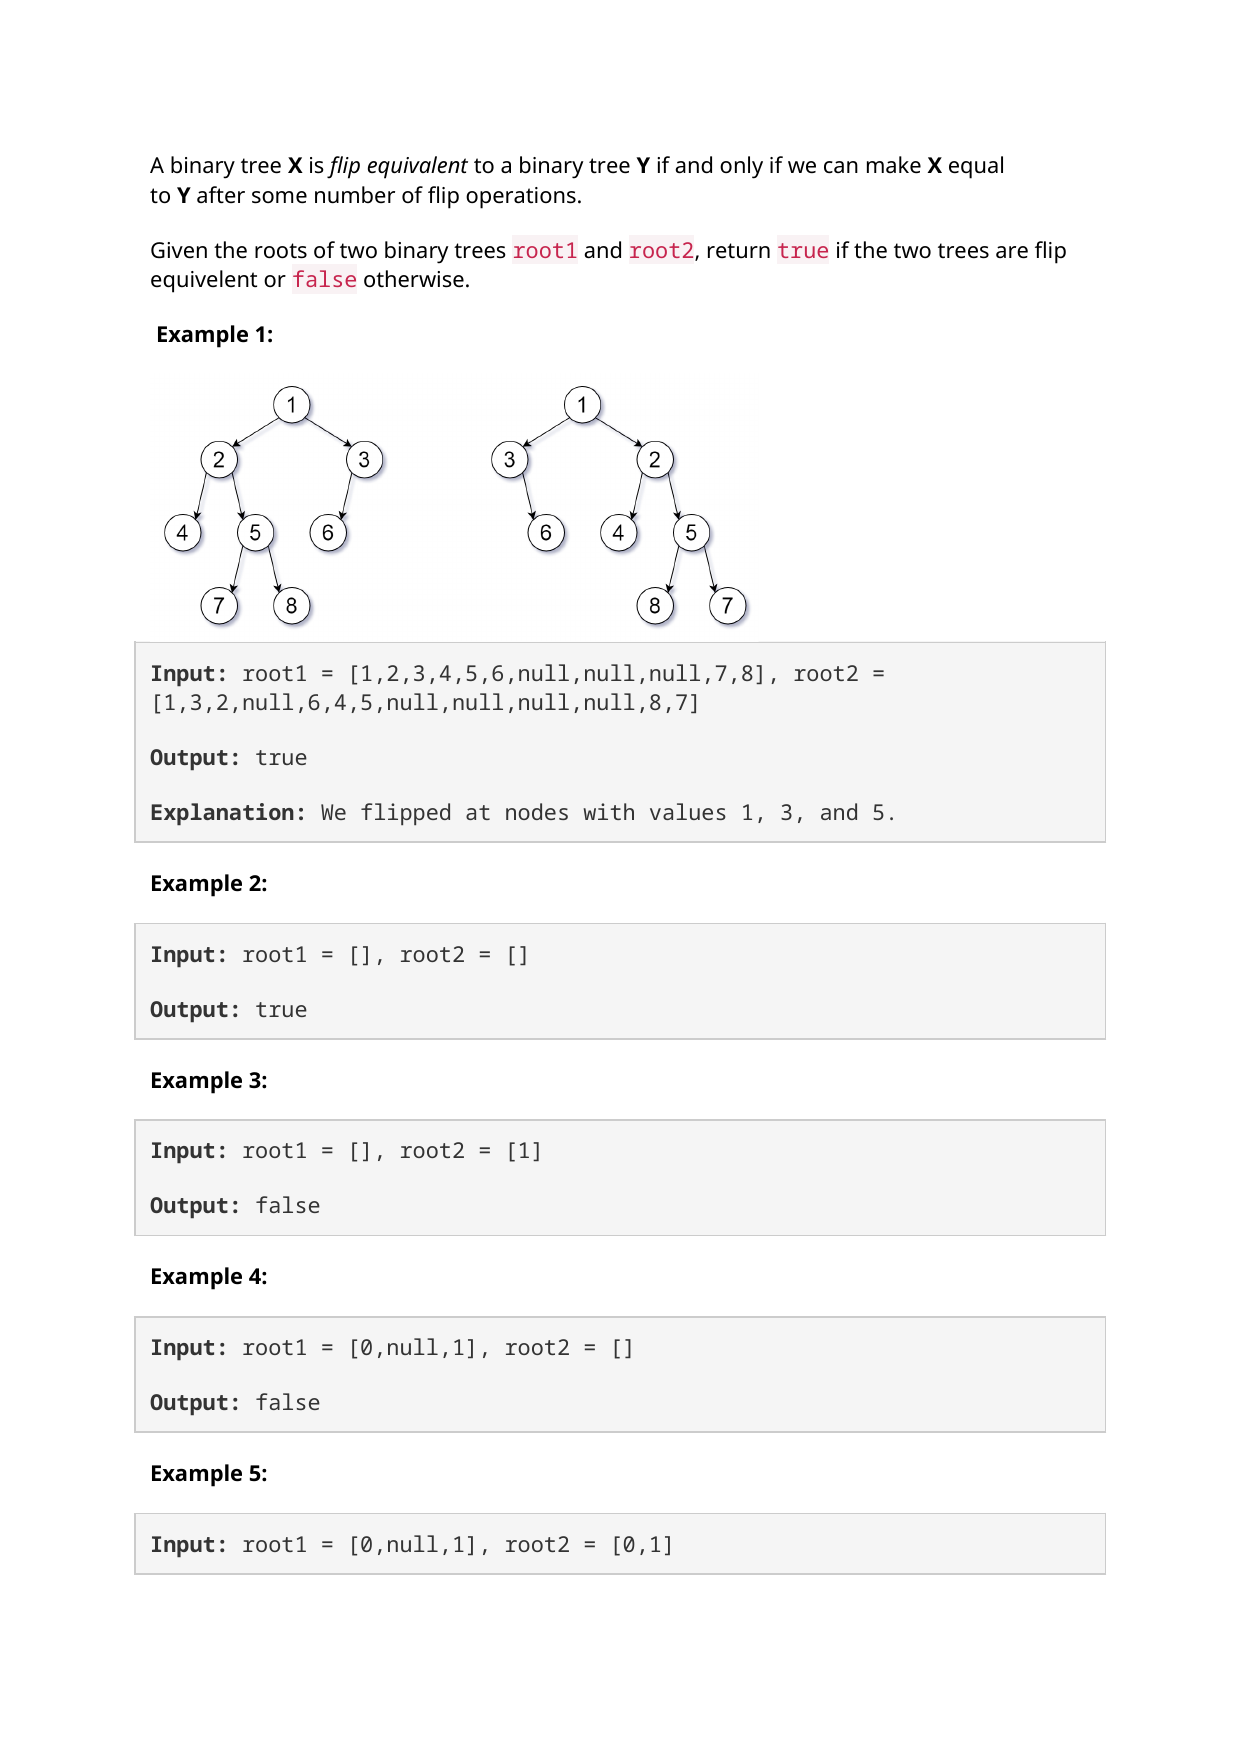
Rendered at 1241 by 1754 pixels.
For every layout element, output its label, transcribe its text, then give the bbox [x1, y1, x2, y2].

picture [150, 373, 759, 642]
text Output: false [136, 1371, 1105, 1431]
text Output: true [136, 726, 1105, 772]
text Example 1: [150, 319, 1090, 349]
text Example 4: [150, 1261, 1090, 1291]
text Input: root1 = [], root2 = [1] [136, 1121, 1105, 1165]
text Input: root1 = [1,2,3,4,5,6,null,null,null,7,8], root2 = [1,3,2,null,6,4,5,null,null,null,null,8,7] [136, 643, 1105, 717]
text Input: root1 = [0,null,1], root2 = [0,1] [136, 1514, 1105, 1573]
text Explanation: We flipped at nodes with values 1, 3, and 5. [136, 781, 1105, 841]
text Output: false [136, 1174, 1105, 1235]
text A binary tree X is flip equivalent to a binary tree Y if and only if we can make X equal to Y after some number of flip operations. [150, 150, 1090, 209]
text Example 3: [150, 1064, 1090, 1094]
text Input: root1 = [], root2 = [] [136, 924, 1105, 969]
text Given the roots of two binary trees root1 and root2, return true if the two trees are flip equivelent or false otherwise. [150, 234, 1090, 294]
text Example 5: [150, 1458, 1090, 1488]
text Input: root1 = [0,null,1], root2 = [] [136, 1318, 1105, 1362]
text Example 2: [150, 868, 1090, 898]
text Output: true [136, 977, 1105, 1038]
